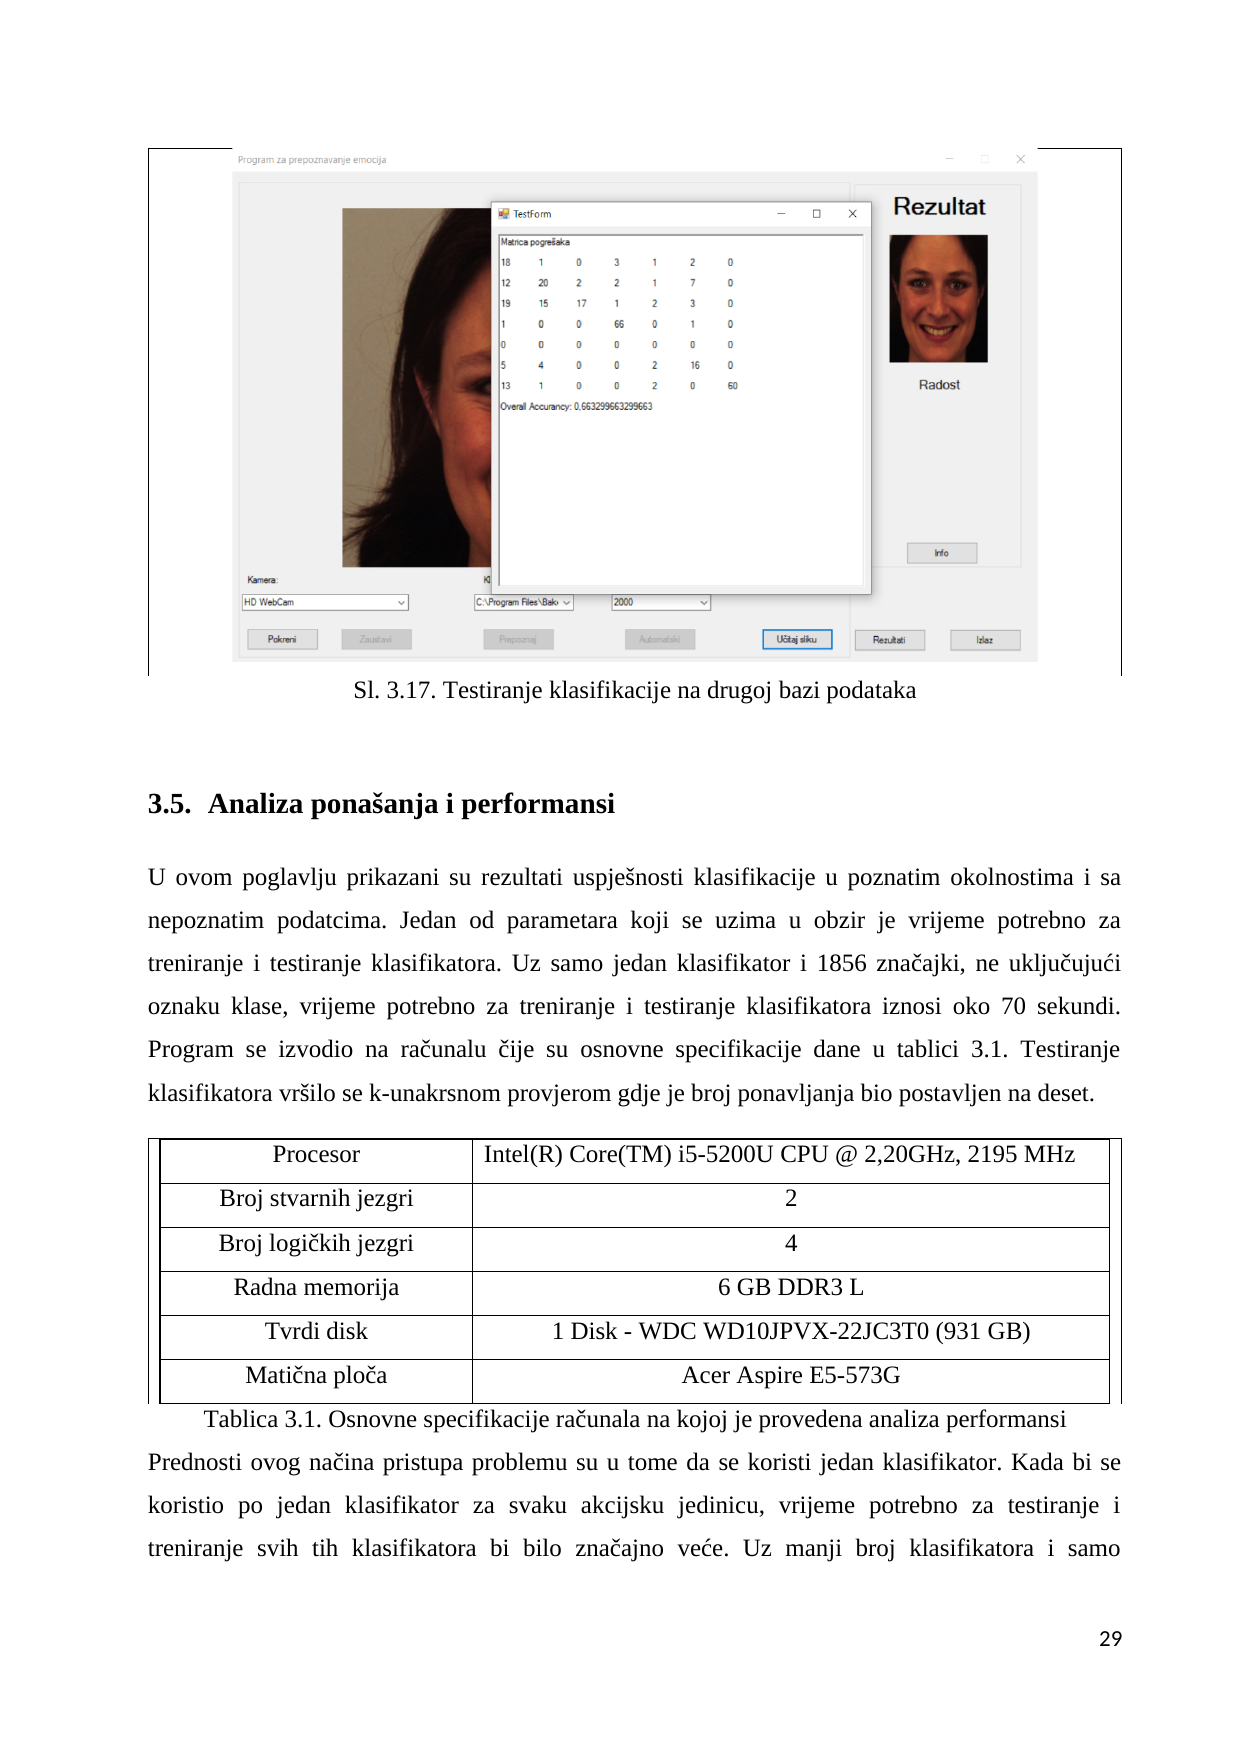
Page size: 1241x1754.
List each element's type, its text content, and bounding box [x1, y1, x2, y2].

table_cell Tablica 3.1. Osnovne specifikacije računala na kojoj je provedena analiza performansi [148, 1404, 1122, 1447]
table_header [149, 149, 1121, 676]
table_header [473, 1316, 1109, 1359]
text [148, 1447, 1122, 1562]
table_header [161, 1228, 472, 1271]
table_header [473, 1184, 1109, 1227]
table_header [161, 1140, 472, 1183]
text Analiza ponašanja i performansi [148, 787, 1122, 820]
table_cell Sl. 3.17. Testiranje klasifikacije na drugoj bazi podataka [148, 676, 1122, 718]
table_header [149, 1139, 159, 1404]
table_header [1110, 1139, 1121, 1404]
table_header [161, 1184, 472, 1227]
table_header [161, 1316, 472, 1359]
table_header [473, 1228, 1109, 1271]
table_header [161, 1360, 472, 1403]
text U ovom poglavlju prikazani su rezultati uspješnosti klasifikacije u poznatim okolnostima i sa nepoznatim podatcima. Jedan od parametara koji se uzima u obzir je vrijeme potrebno za treniranje i testiranje klasifikatora. Uz samo jedan klasifikator i 1856 značajki, ne uključujući oznaku klase, vrijeme potrebno za treniranje i testiranje klasifikatora iznosi oko 70 sekundi. Program se izvodio na računalu čije su osnovne specifikacije dane u tablici 3.1. Testiranje klasifikatora vršilo se k-unakrsnom provjerom gdje je broj ponavljanja bio postavljen na deset. [148, 862, 1122, 1106]
table_header [473, 1272, 1109, 1315]
table_header [473, 1140, 1109, 1183]
table_header [473, 1360, 1109, 1403]
table_header [161, 1272, 472, 1315]
picture [232, 148, 1038, 662]
